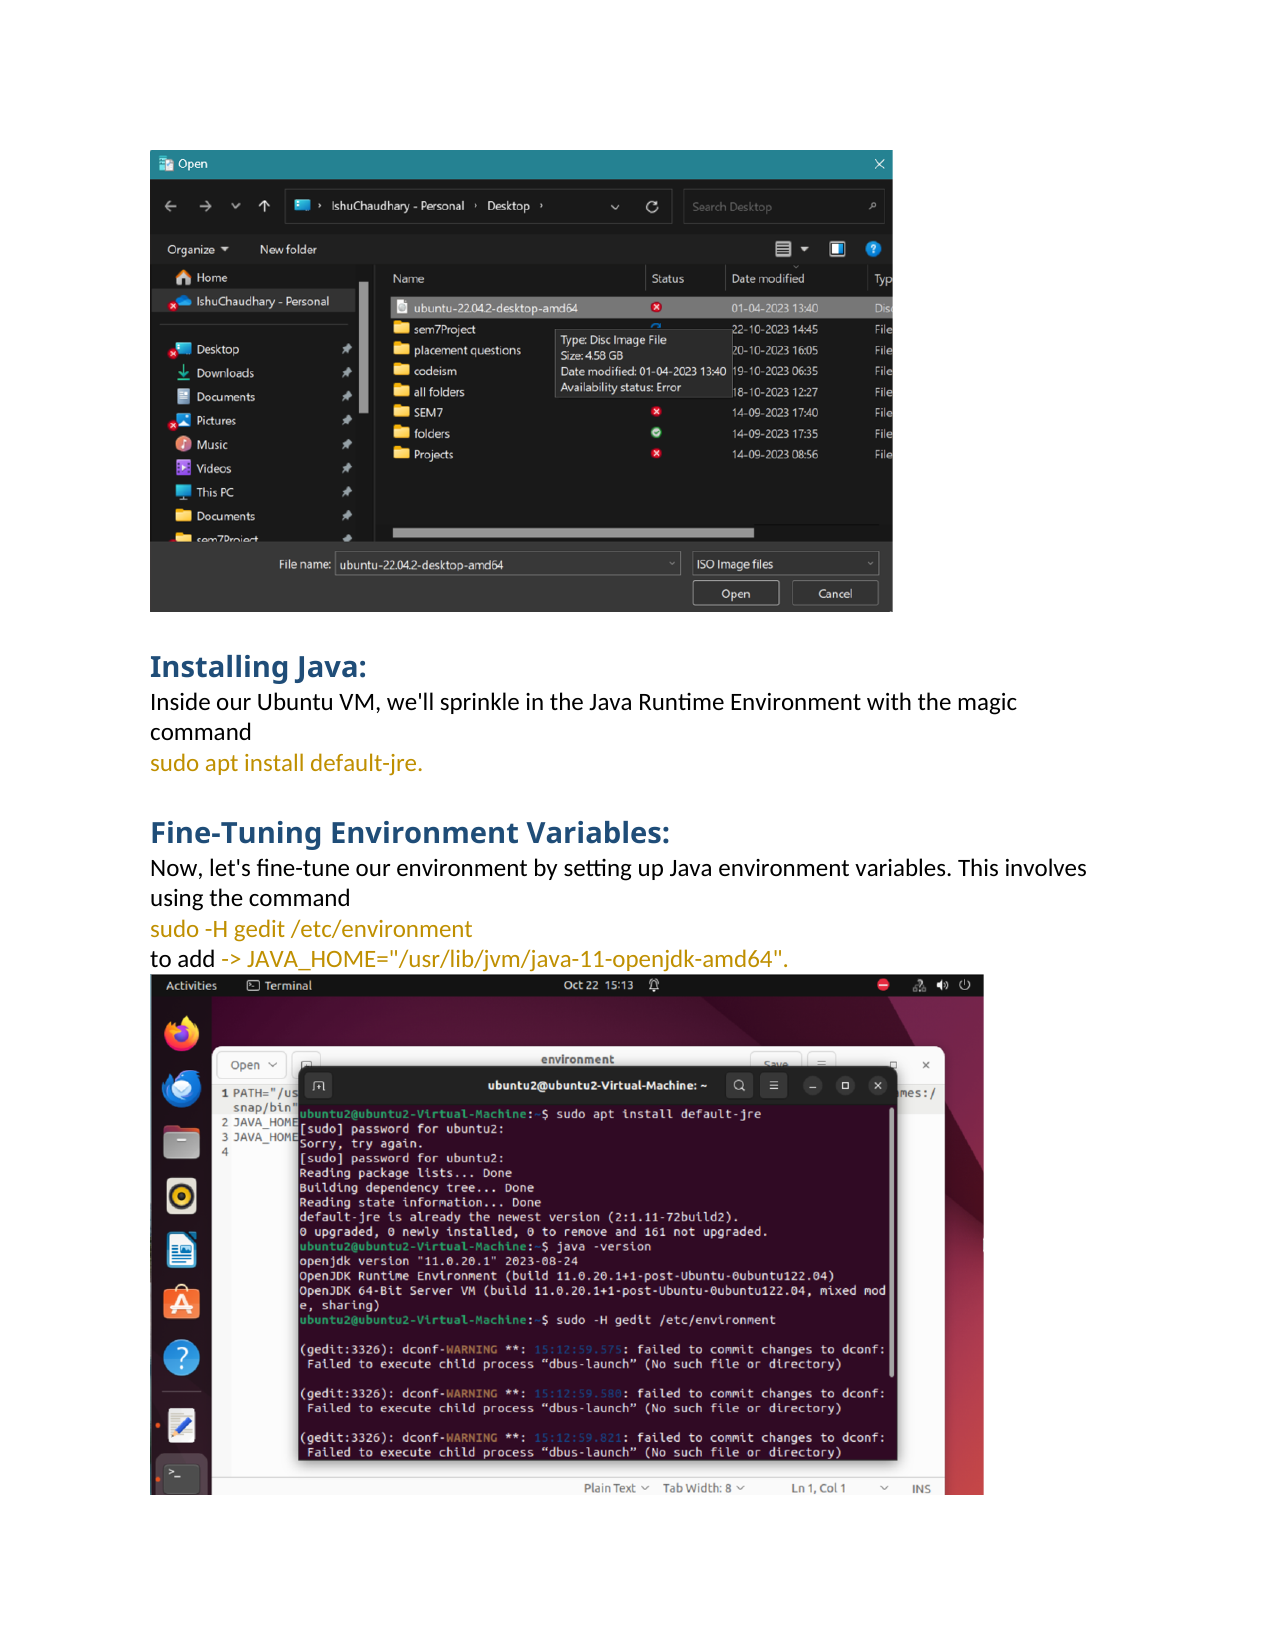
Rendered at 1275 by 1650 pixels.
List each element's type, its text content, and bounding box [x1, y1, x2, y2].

picture [150, 150, 893, 612]
subtitle Installing Java: [150, 646, 1125, 686]
subtitle Fine-Tuning Environment Variables: [150, 812, 1125, 852]
text Now, let's fine-tune our environment by setting up Java environment variables. This involves using the command sudo -H gedit /etc/environment to add -> JAVA_HOME="/usr/lib/jvm/java-11-openjdk-amd64". [150, 852, 1125, 974]
text sudo apt install default-jre. [150, 747, 1125, 778]
text Inside our Ubuntu VM, we'll sprinkle in the Java Runtime Environment with the magic command [150, 686, 1125, 747]
picture [150, 974, 984, 1495]
